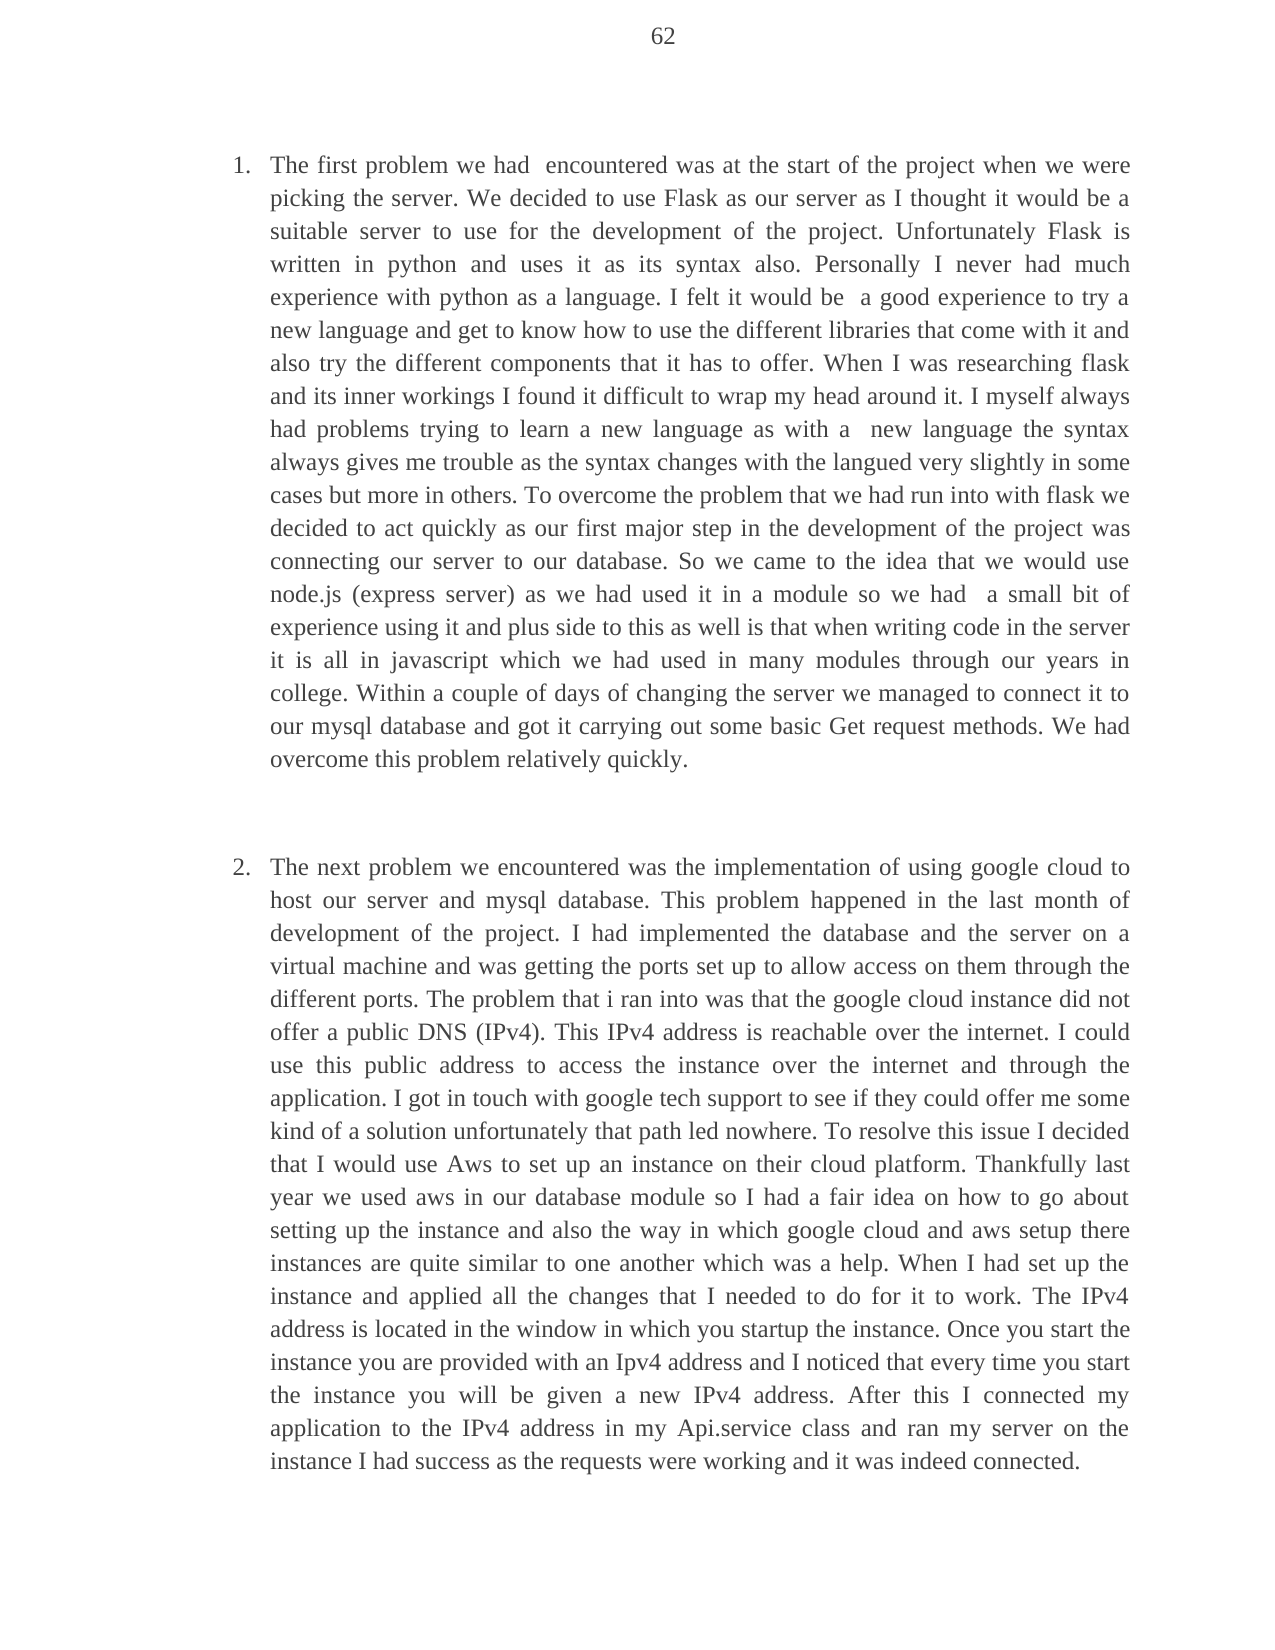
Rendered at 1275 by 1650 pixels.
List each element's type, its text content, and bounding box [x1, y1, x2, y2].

list The next problem we encountered was the implementation of using google cloud to host our server and mysql database. This problem happened in the last month of development of the project. I had implemented the database and the server on a virtual machine and was getting the ports set up to allow access on them through the different ports. The problem that i ran into was that the google cloud instance did not offer a public DNS (IPv4). This IPv4 address is reachable over the internet. I could use this public address to access the instance over the internet and through the application. I got in touch with google tech support to see if they could offer me some kind of a solution unfortunately that path led nowhere. To resolve this issue I decided that I would use Aws to set up an instance on their cloud platform. Thankfully last year we used aws in our database module so I had a fair idea on how to go about setting up the instance and also the way in which google cloud and aws setup there instances are quite similar to one another which was a help. When I had set up the instance and applied all the changes that I needed to do for it to work. The IPv4 address is located in the window in which you startup the instance. Once you start the instance you are provided with an Ipv4 address and I noticed that every time you start the instance you will be given a new IPv4 address. After this I connected my application to the IPv4 address in my Api.service class and ran my server on the instance I had success as the requests were working and it was indeed connected. [232, 852, 1131, 1475]
list The first problem we had encountered was at the start of the project when we were picking the server. We decided to use Flask as our server as I thought it would be a suitable server to use for the development of the project. Unfortunately Flask is written in python and uses it as its syntax also. Personally I never had much experience with python as a language. I felt it would be a good experience to try a new language and get to know how to use the different libraries that come with it and also try the different components that it has to offer. When I was researching flask and its inner workings I found it difficult to wrap my head around it. I myself always had problems trying to learn a new language as with a new language the syntax always gives me trouble as the syntax changes with the langued very slightly in some cases but more in others. To overcome the problem that we had run into with flask we decided to act quickly as our first major step in the development of the project was connecting our server to our database. So we came to the idea that we would use node.js (express server) as we had used it in a module so we had a small bit of experience using it and plus side to this as well is that when writing code in the server it is all in javascript which we had used in many modules through our years in college. Within a couple of days of changing the server we managed to connect it to our mysql database and got it carrying out some basic Get request methods. We had overcome this problem relatively quickly. [232, 150, 1131, 773]
